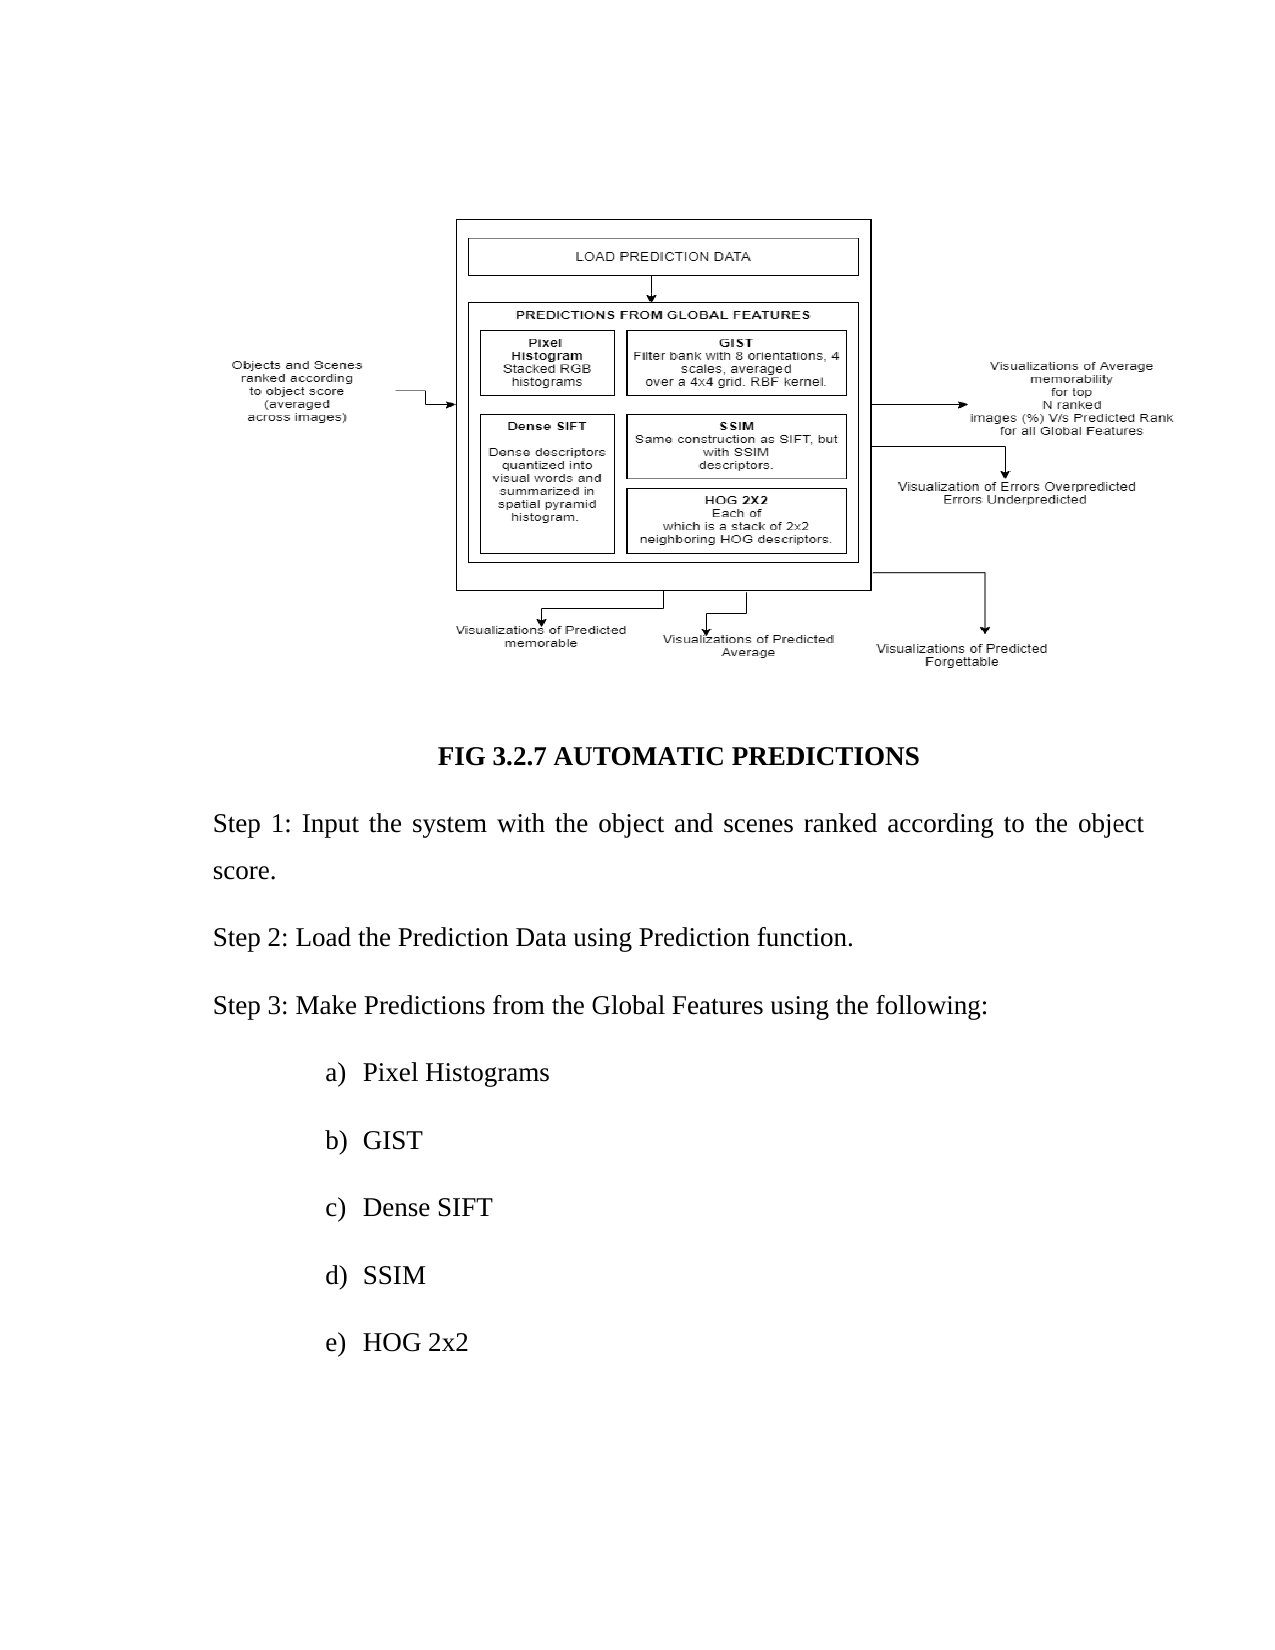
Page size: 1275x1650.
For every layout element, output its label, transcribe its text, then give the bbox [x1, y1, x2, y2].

text FIG 3.2.7 AUTOMATIC PREDICTIONS [438, 740, 1145, 771]
list GIST [325, 1124, 1145, 1155]
text Step 3: Make Predictions from the Global Features using the following: [213, 989, 1145, 1020]
picture [212, 188, 1188, 706]
list SSIM [325, 1259, 1145, 1290]
list Pixel Histograms [325, 1057, 1145, 1088]
list HOG 2x2 [325, 1327, 1145, 1358]
text Step 1: Input the system with the object and scenes ranked according to the object score. [213, 807, 1145, 885]
list Dense SIFT [325, 1192, 1145, 1223]
text Step 2: Load the Prediction Data using Prediction function. [213, 922, 1145, 953]
